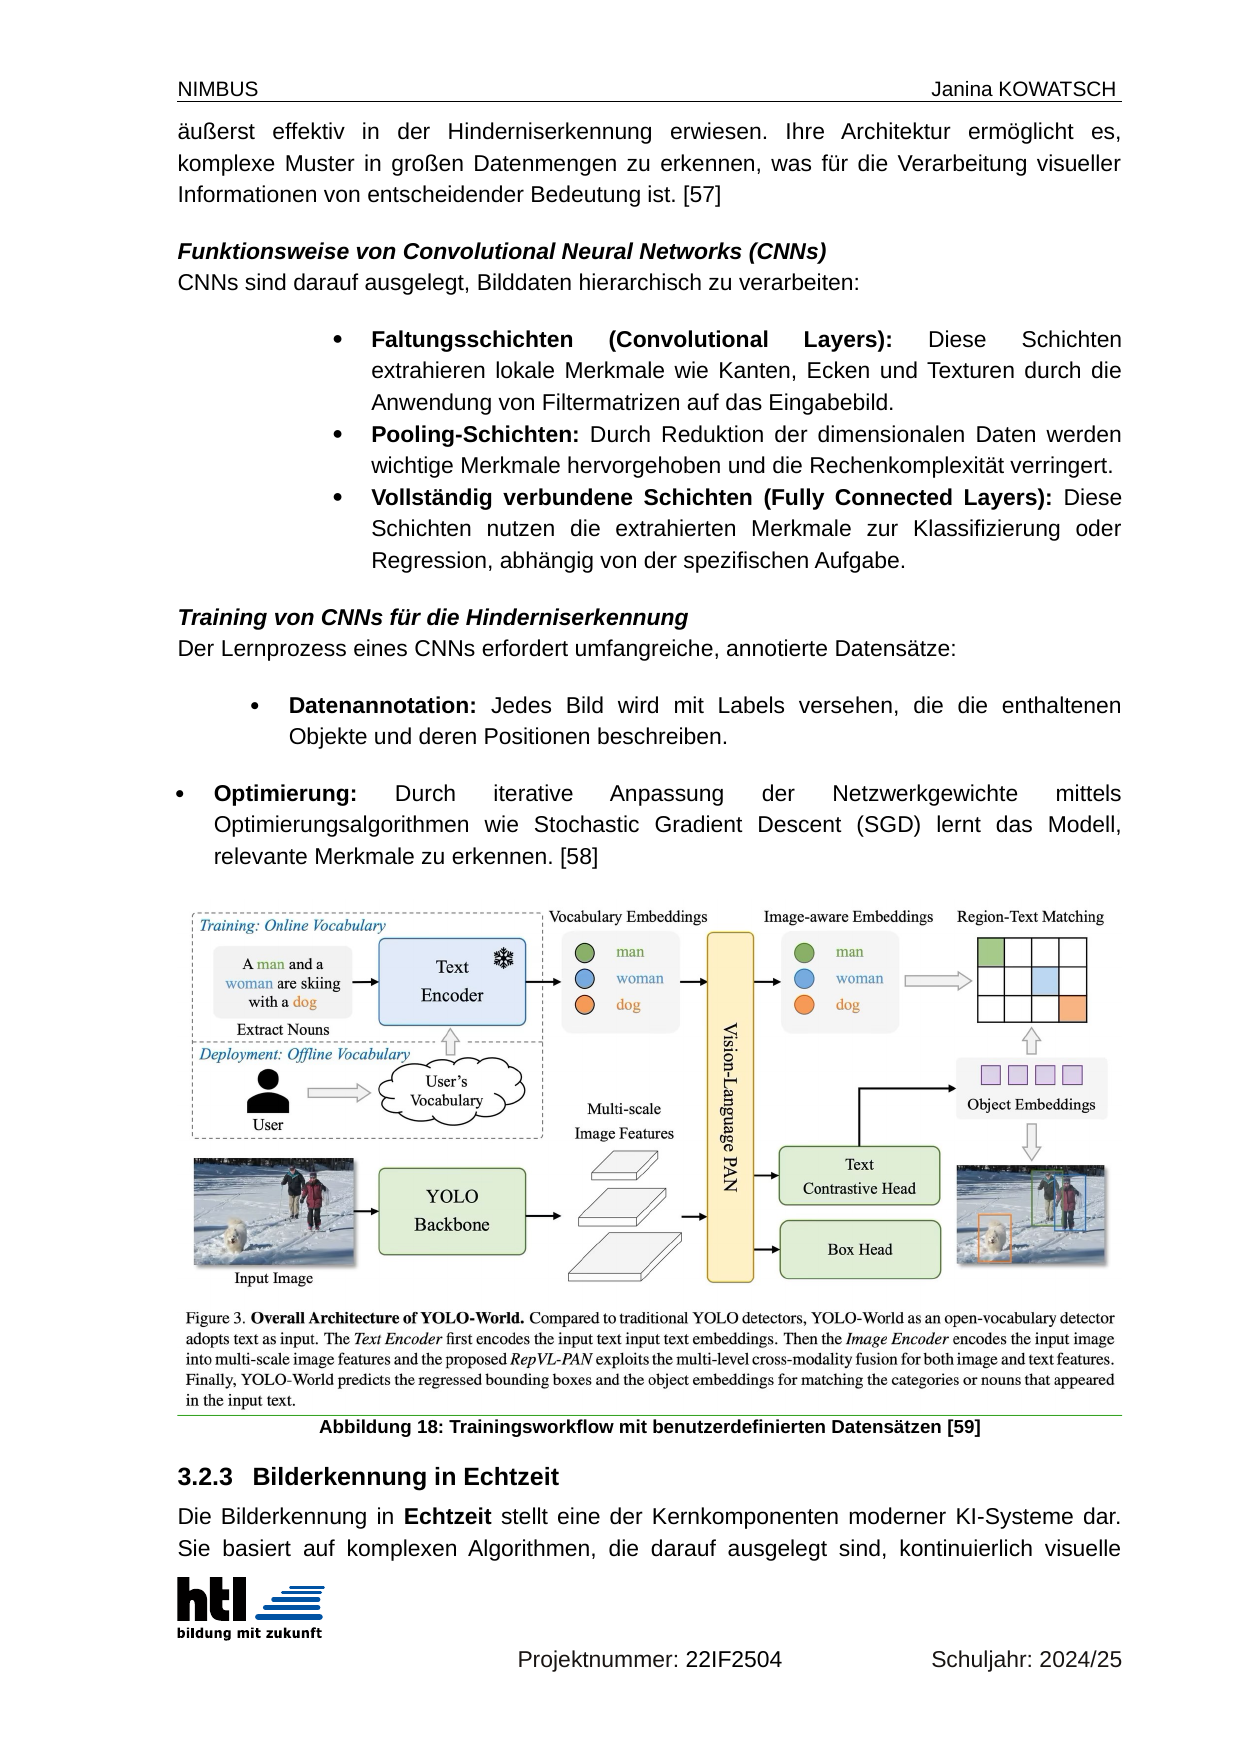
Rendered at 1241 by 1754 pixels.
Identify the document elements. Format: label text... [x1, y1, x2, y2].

subtitle Funktionsweise von Convolutional Neural Networks (CNNs) [177, 238, 1122, 264]
list Optimierung: Durch iterative Anpassung der Netzwerkgewichte mittels Optimierungsalgorithmen wie Stochastic Gradient Descent (SGD) lernt das Modell, relevante Merkmale zu erkennen. [176, 780, 1122, 869]
text Abbildung : Trainingsworkflow mit benutzerdefinierten Datensätzen [177, 1416, 1122, 1437]
picture [177, 899, 1123, 1416]
subtitle Training von CNNs für die Hinderniserkennung [177, 603, 1122, 630]
list Faltungsschichten (Convolutional Layers): Diese Schichten extrahieren lokale Merkmale wie Kanten, Ecken und Texturen durch die Anwendung von Filtermatrizen auf das Eingabebild.​ [333, 326, 1122, 415]
list Pooling-Schichten: Durch Reduktion der dimensionalen Daten werden wichtige Merkmale hervorgehoben und die Rechenkomplexität verringert.​ [333, 421, 1122, 478]
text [177, 118, 1122, 208]
text CNNs sind darauf ausgelegt, Bilddaten hierarchisch zu verarbeiten:​ [177, 269, 1122, 296]
text Der Lernprozess eines CNNs erfordert umfangreiche, annotierte Datensätze:​ [177, 635, 1122, 661]
list Datenannotation: Jedes Bild wird mit Labels versehen, die die enthaltenen Objekte und deren Positionen beschreiben.​ [251, 692, 1122, 749]
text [177, 1503, 1122, 1561]
subtitle Bilderkennung in Echtzeit [177, 1462, 1122, 1491]
list Vollständig verbundene Schichten (Fully Connected Layers): Diese Schichten nutzen die extrahierten Merkmale zur Klassifizierung oder Regression, abhängig von der spezifischen Aufgabe. [333, 484, 1122, 573]
